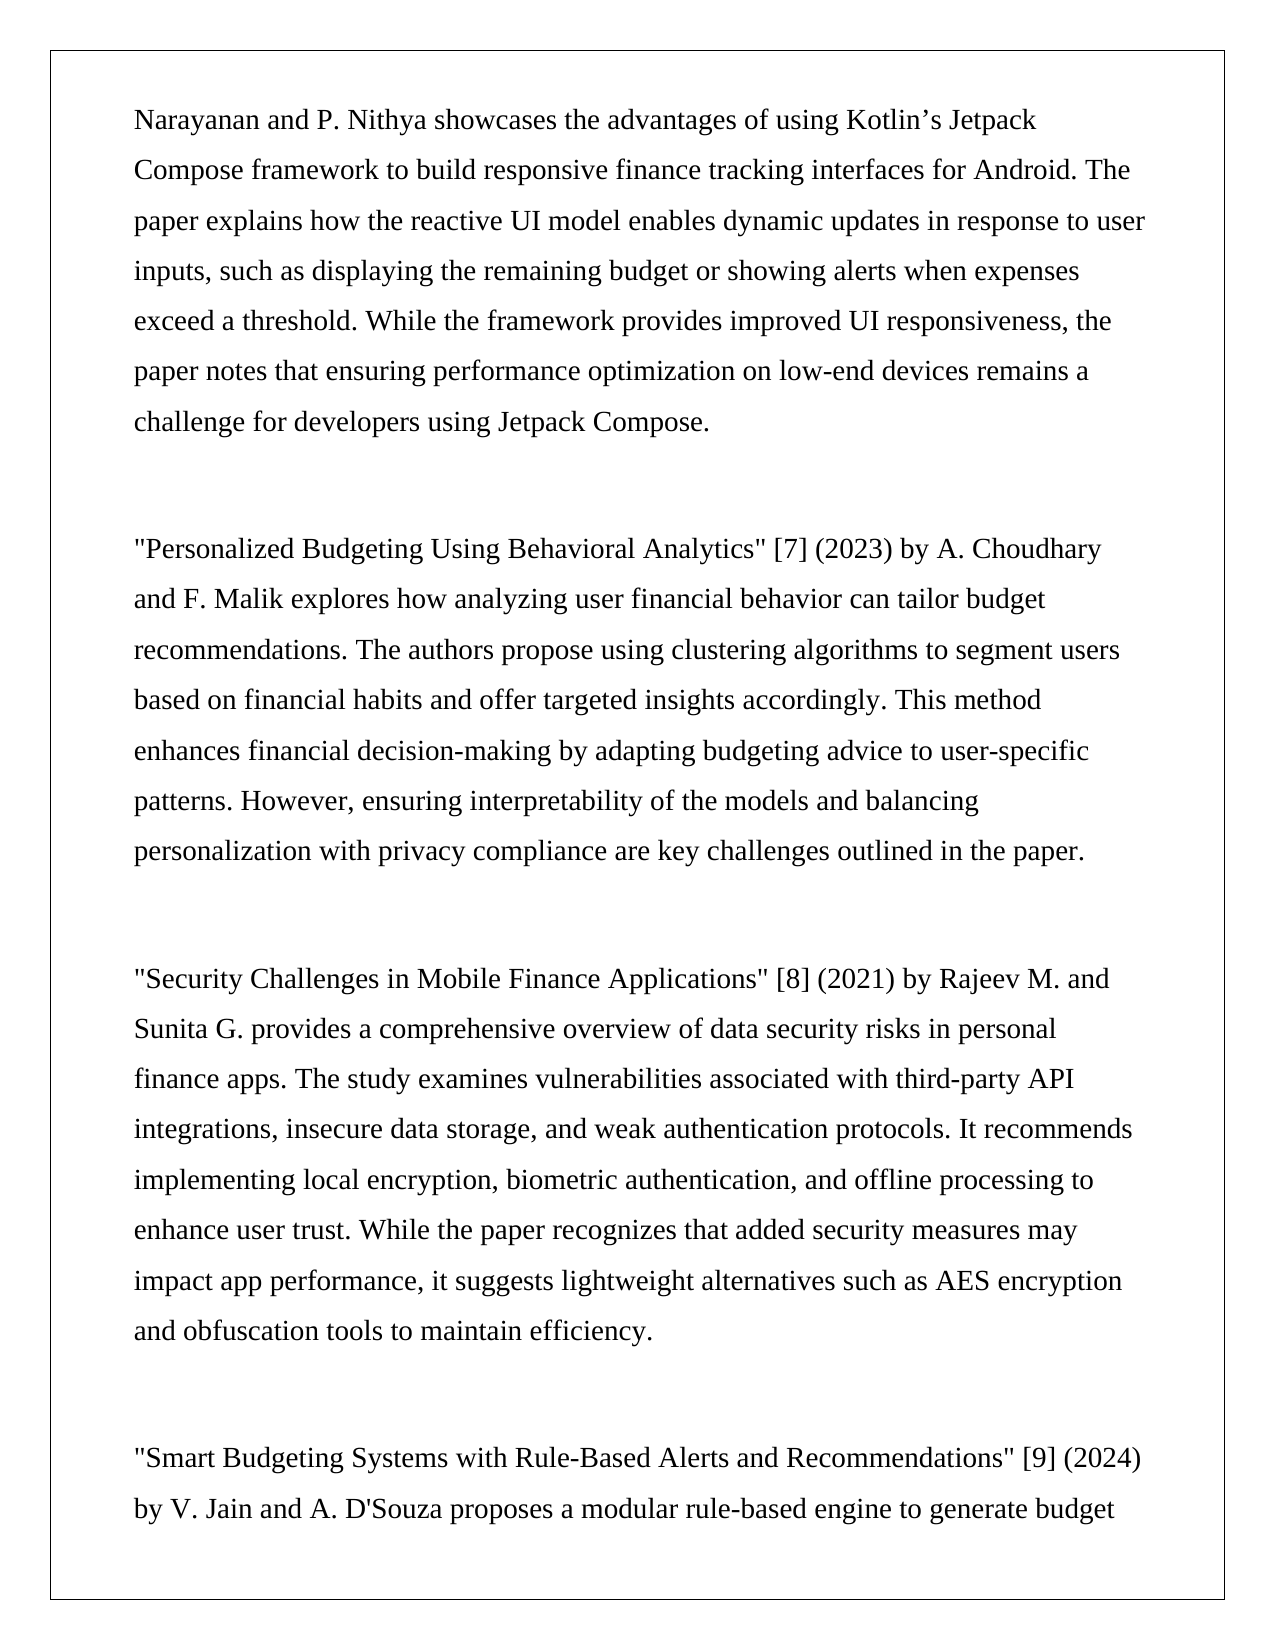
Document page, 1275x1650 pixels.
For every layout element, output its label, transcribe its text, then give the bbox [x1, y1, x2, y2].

text "Security Challenges in Mobile Finance Applications" [8] (2021) by Rajeev M. and Sunita G. provides a comprehensive overview of data security risks in personal finance apps. The study examines vulnerabilities associated with third-party API integrations, insecure data storage, and weak authentication protocols. It recommends implementing local encryption, biometric authentication, and offline processing to enhance user trust. While the paper recognizes that added security measures may impact app performance, it suggests lightweight alternatives such as AES encryption and obfuscation tools to maintain efficiency. [133, 961, 1148, 1346]
text "Personalized Budgeting Using Behavioral Analytics" [7] (2023) by A. Choudhary and F. Malik explores how analyzing user financial behavior can tailor budget recommendations. The authors propose using clustering algorithms to segment users based on financial habits and offer targeted insights accordingly. This method enhances financial decision-making by adapting budgeting advice to user-specific patterns. However, ensuring interpretability of the models and balancing personalization with privacy compliance are key challenges outlined in the paper. [133, 531, 1148, 867]
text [133, 1440, 1148, 1524]
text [133, 102, 1148, 437]
